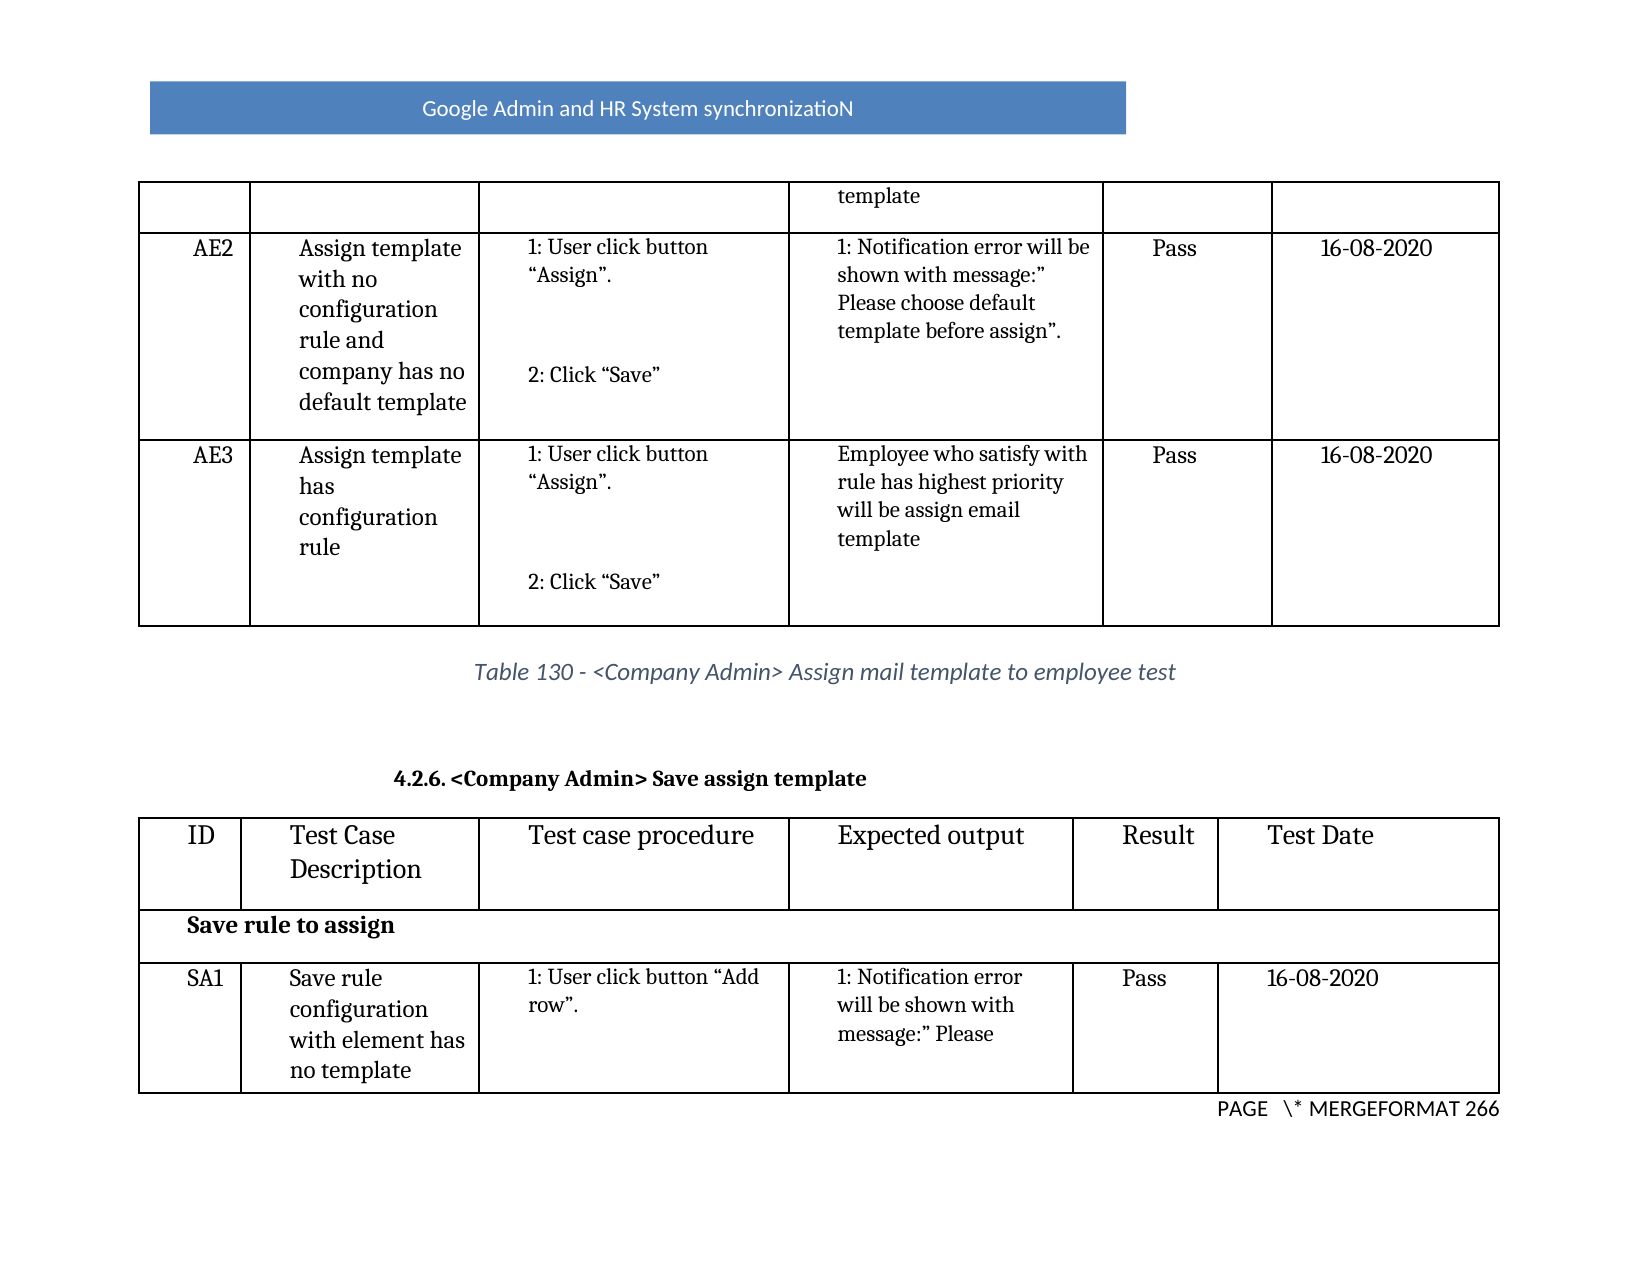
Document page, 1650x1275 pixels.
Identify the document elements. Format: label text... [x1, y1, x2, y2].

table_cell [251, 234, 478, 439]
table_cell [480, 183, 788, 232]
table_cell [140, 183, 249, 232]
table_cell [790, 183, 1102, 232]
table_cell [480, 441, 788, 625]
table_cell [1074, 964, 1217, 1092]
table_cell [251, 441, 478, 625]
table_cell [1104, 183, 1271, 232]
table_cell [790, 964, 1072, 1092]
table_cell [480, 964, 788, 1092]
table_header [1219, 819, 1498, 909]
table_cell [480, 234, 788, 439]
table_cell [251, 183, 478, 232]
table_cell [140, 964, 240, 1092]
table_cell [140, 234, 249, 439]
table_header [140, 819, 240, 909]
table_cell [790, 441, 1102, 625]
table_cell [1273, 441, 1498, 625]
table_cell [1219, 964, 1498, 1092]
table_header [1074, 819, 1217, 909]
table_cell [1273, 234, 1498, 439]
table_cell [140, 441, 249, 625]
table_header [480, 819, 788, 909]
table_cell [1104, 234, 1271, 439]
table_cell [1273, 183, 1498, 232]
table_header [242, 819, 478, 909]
subtitle <Company Admin> Save assign template [394, 766, 1500, 792]
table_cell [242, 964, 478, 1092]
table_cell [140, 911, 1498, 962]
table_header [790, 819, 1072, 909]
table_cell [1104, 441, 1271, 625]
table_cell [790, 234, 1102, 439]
